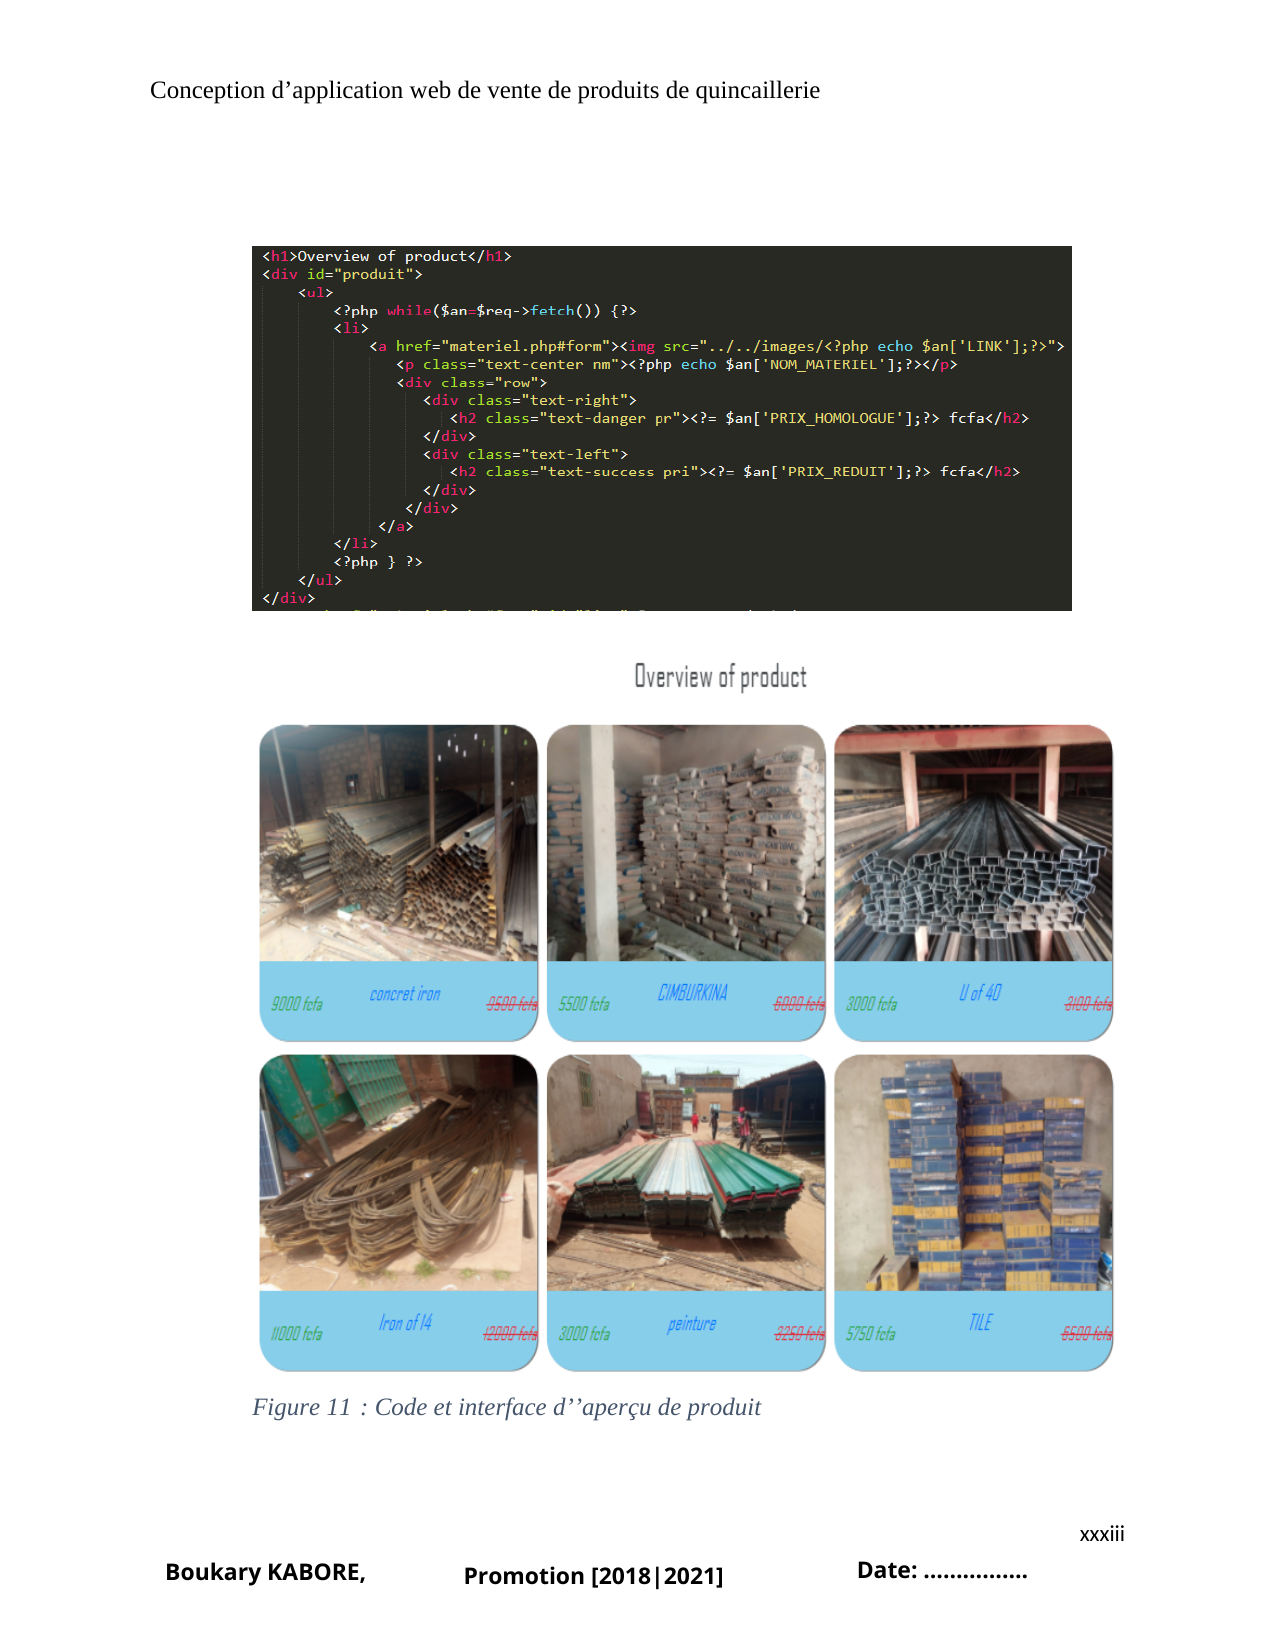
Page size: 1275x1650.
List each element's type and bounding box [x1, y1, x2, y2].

picture [252, 246, 1072, 611]
picture [252, 653, 1124, 1382]
